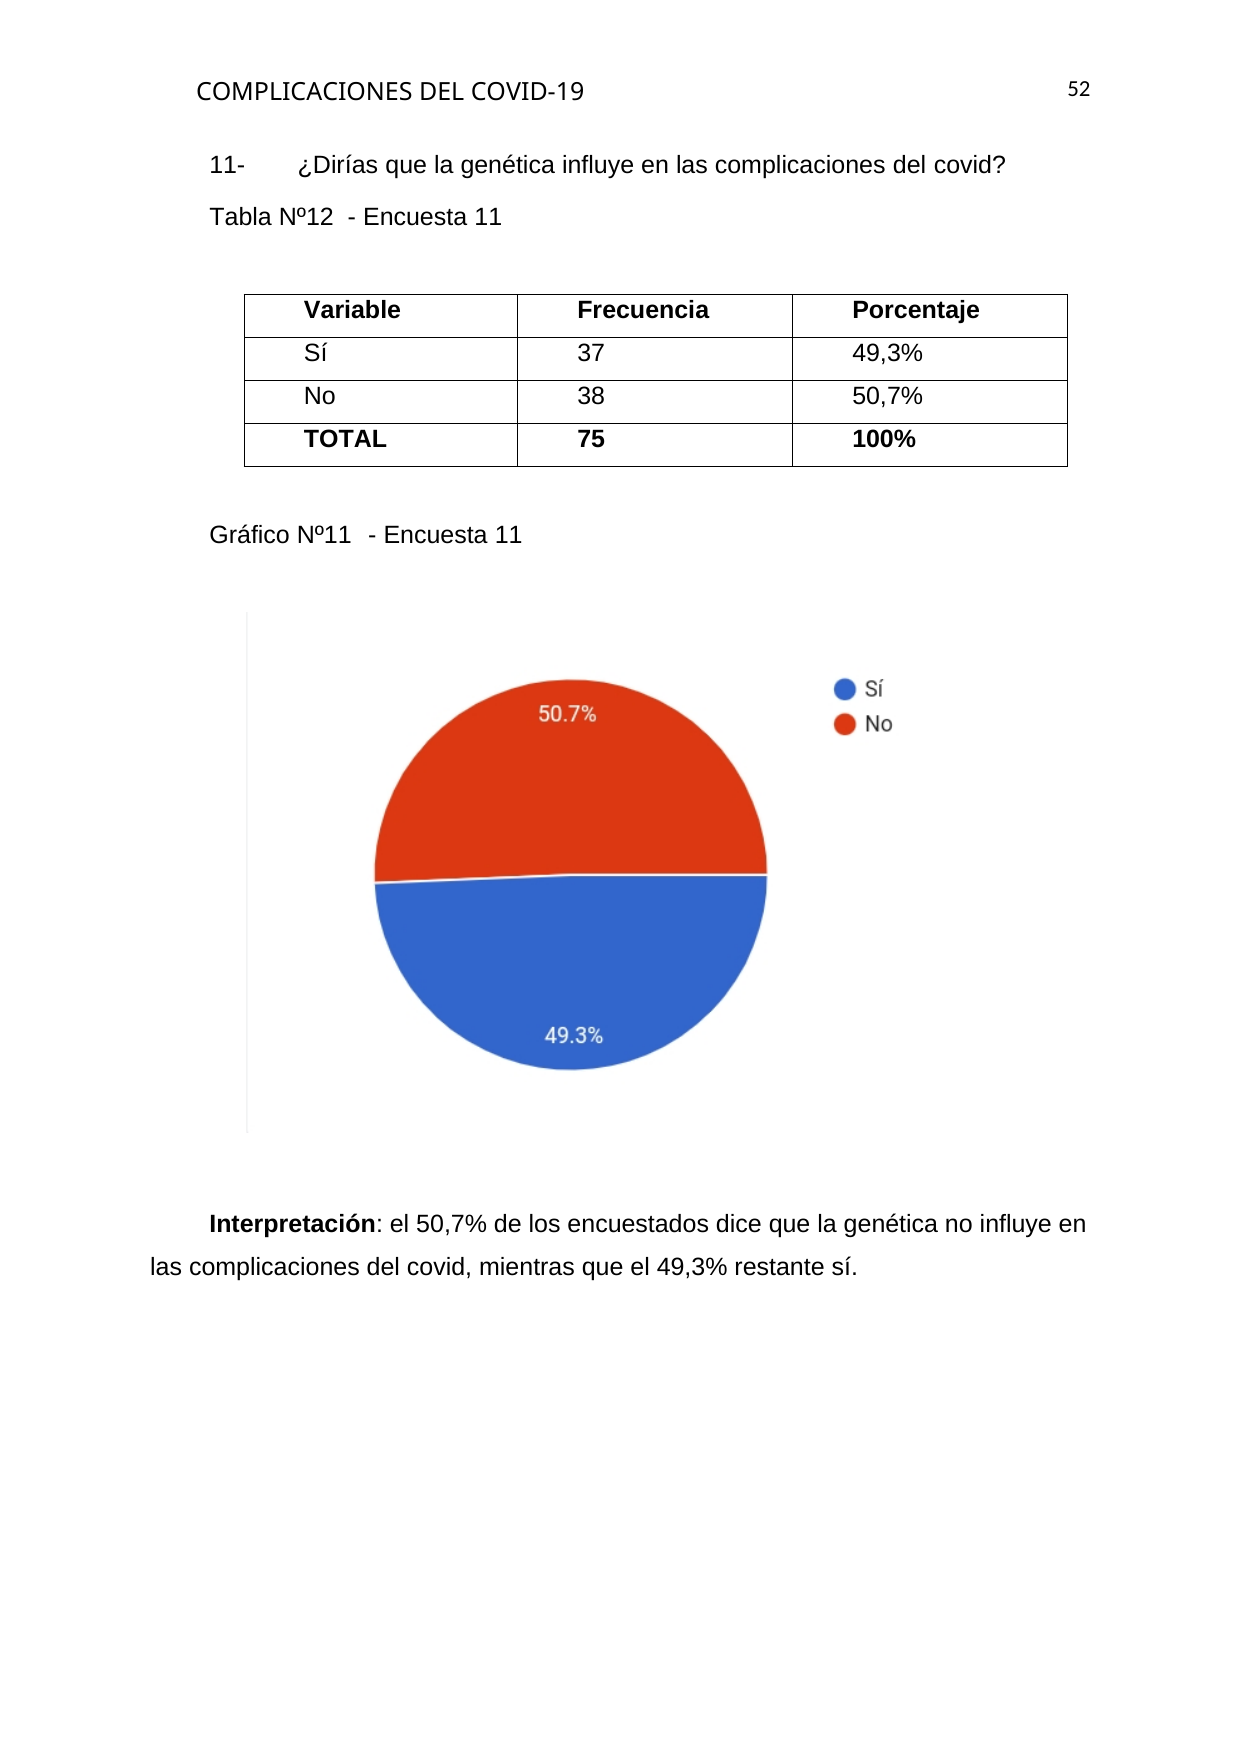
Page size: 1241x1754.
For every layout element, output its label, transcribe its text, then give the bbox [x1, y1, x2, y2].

table_header Porcentaje [793, 295, 1067, 337]
table_cell 37 [518, 338, 792, 380]
picture [246, 612, 1053, 1133]
text Interpretación: el 50,7% de los encuestados dice que la genética no influye en las complicaciones del covid, mientras que el 49,3% restante sí. [150, 1209, 1090, 1281]
list ¿Dirías que la genética influye en las complicaciones del covid? [150, 150, 1090, 179]
table_cell No [245, 381, 517, 423]
table_cell 50,7% [793, 381, 1067, 423]
table_cell Sí [245, 338, 517, 380]
table_cell 75 [518, 424, 792, 466]
table_cell 38 [518, 381, 792, 423]
table_header Frecuencia [518, 295, 792, 337]
text Tabla Nº12 - Encuesta 11 [150, 202, 1090, 231]
table_cell 100% [793, 424, 1067, 466]
table_cell TOTAL [245, 424, 517, 466]
table_header Variable [245, 295, 517, 337]
table_cell 49,3% [793, 338, 1067, 380]
text Gráfico Nº11 - Encuesta 11 [150, 511, 1090, 549]
